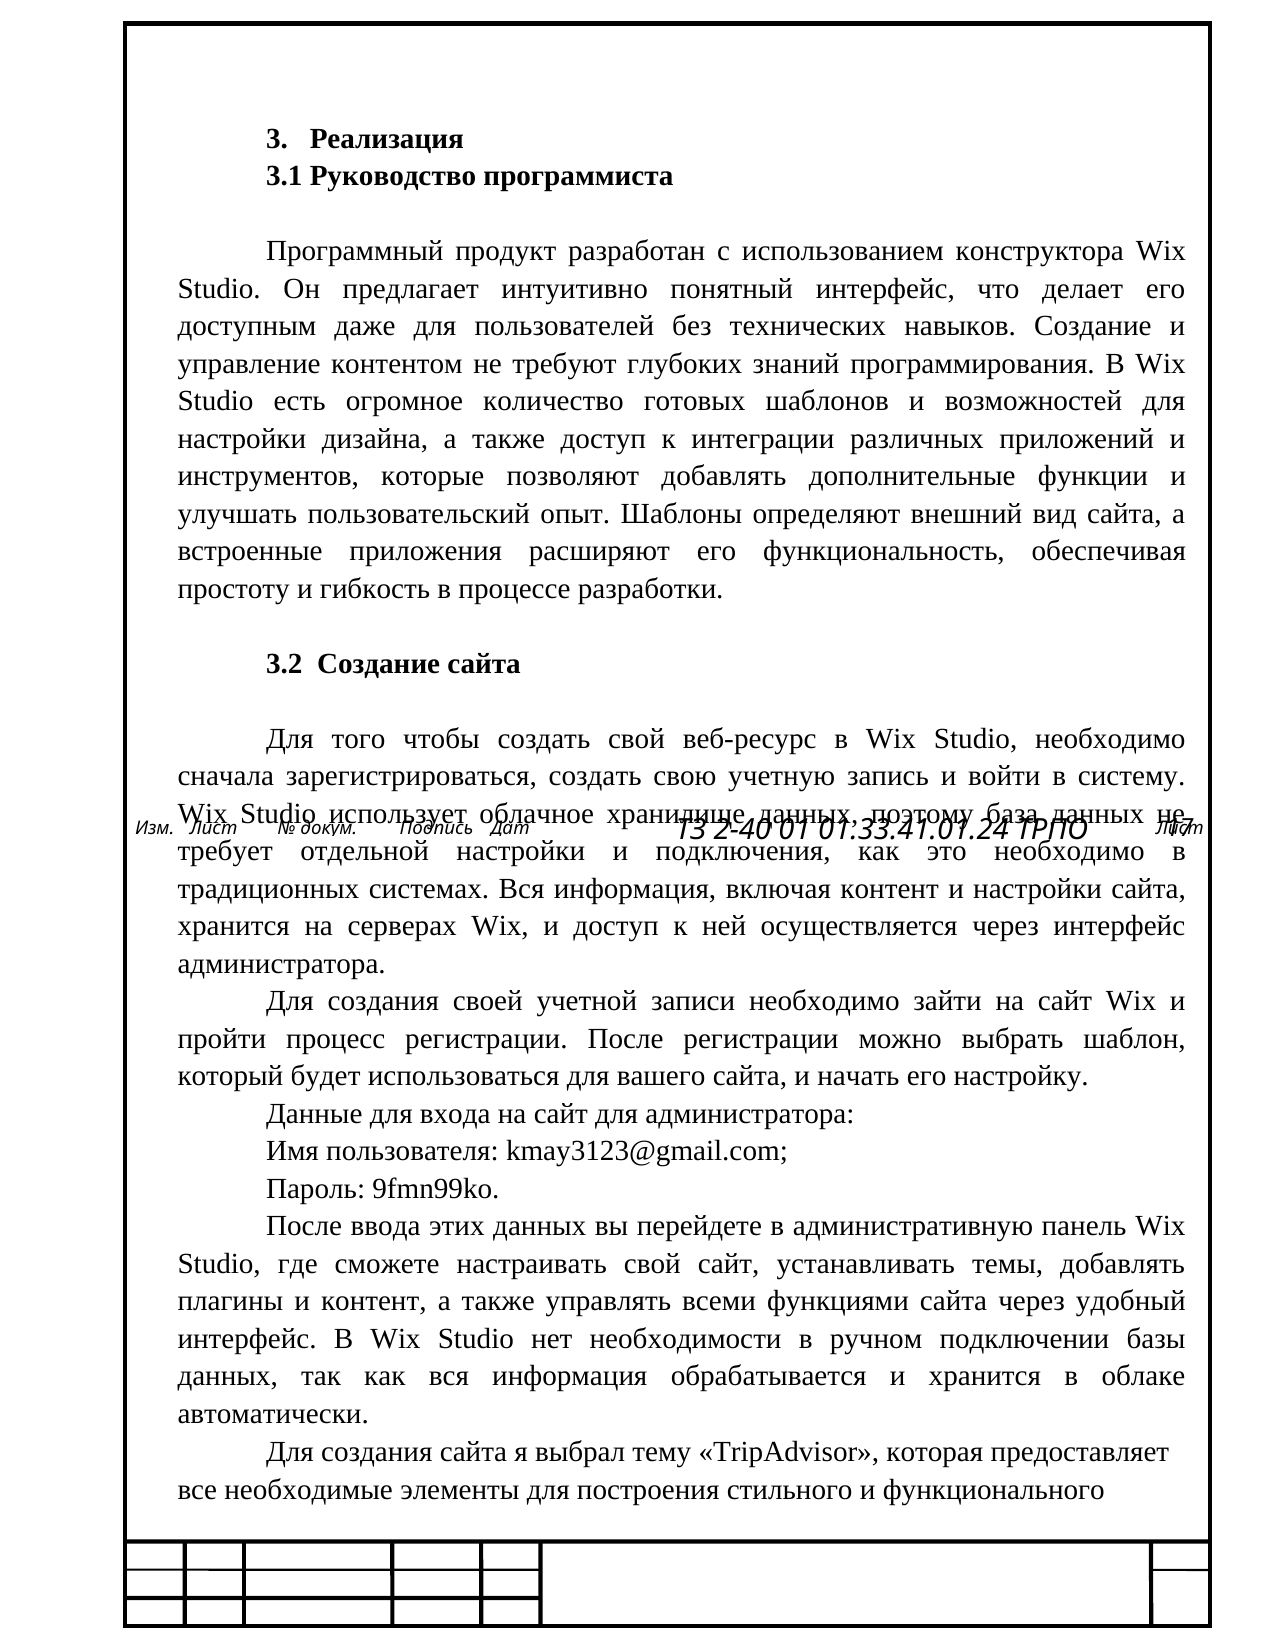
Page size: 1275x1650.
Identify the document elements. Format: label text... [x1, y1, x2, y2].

text Данные для входа на сайт для администратора: [177, 1093, 1186, 1131]
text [177, 1431, 1186, 1506]
text Имя пользователя: kmay3123@gmail.com; [177, 1131, 1186, 1168]
text 3. Реализация [177, 118, 1186, 156]
text Для того чтобы создать свой веб-ресурс в Wix Studio, необходимо сначала зарегистрироваться, создать свою учетную запись и войти в систему. Wix Studio использует облачное хранилище данных, поэтому база данных не требует отдельной настройки и подключения, как это необходимо в традиционных системах. Вся информация, включая контент и настройки сайта, хранится на серверах Wix, и доступ к ней осуществляется через интерфейс администратора. [177, 718, 1186, 981]
text Для создания своей учетной записи необходимо зайти на сайт Wix и пройти процесс регистрации. После регистрации можно выбрать шаблон, который будет использоваться для вашего сайта, и начать его настройку. [177, 981, 1186, 1093]
text Пароль: 9fmn99ko. [177, 1168, 1186, 1206]
text Программный продукт разработан с использованием конструктора Wix Studio. Он предлагает интуитивно понятный интерфейс, что делает его доступным даже для пользователей без технических навыков. Создание и управление контентом не требуют глубоких знаний программирования. В Wix Studio есть огромное количество готовых шаблонов и возможностей для настройки дизайна, а также доступ к интеграции различных приложений и инструментов, которые позволяют добавлять дополнительные функции и улучшать пользовательский опыт. Шаблоны определяют внешний вид сайта, а встроенные приложения расширяют его функциональность, обеспечивая простоту и гибкость в процессе разработки. [177, 231, 1186, 606]
text 3.1 Руководство программиста [177, 156, 1186, 193]
text 3.2 Создание сайта [177, 643, 1186, 681]
text После ввода этих данных вы перейдете в административную панель Wix Studio, где сможете настраивать свой сайт, устанавливать темы, добавлять плагины и контент, а также управлять всеми функциями сайта через удобный интерфейс. В Wix Studio нет необходимости в ручном подключении базы данных, так как вся информация обрабатывается и хранится в облаке автоматически. [177, 1206, 1186, 1431]
